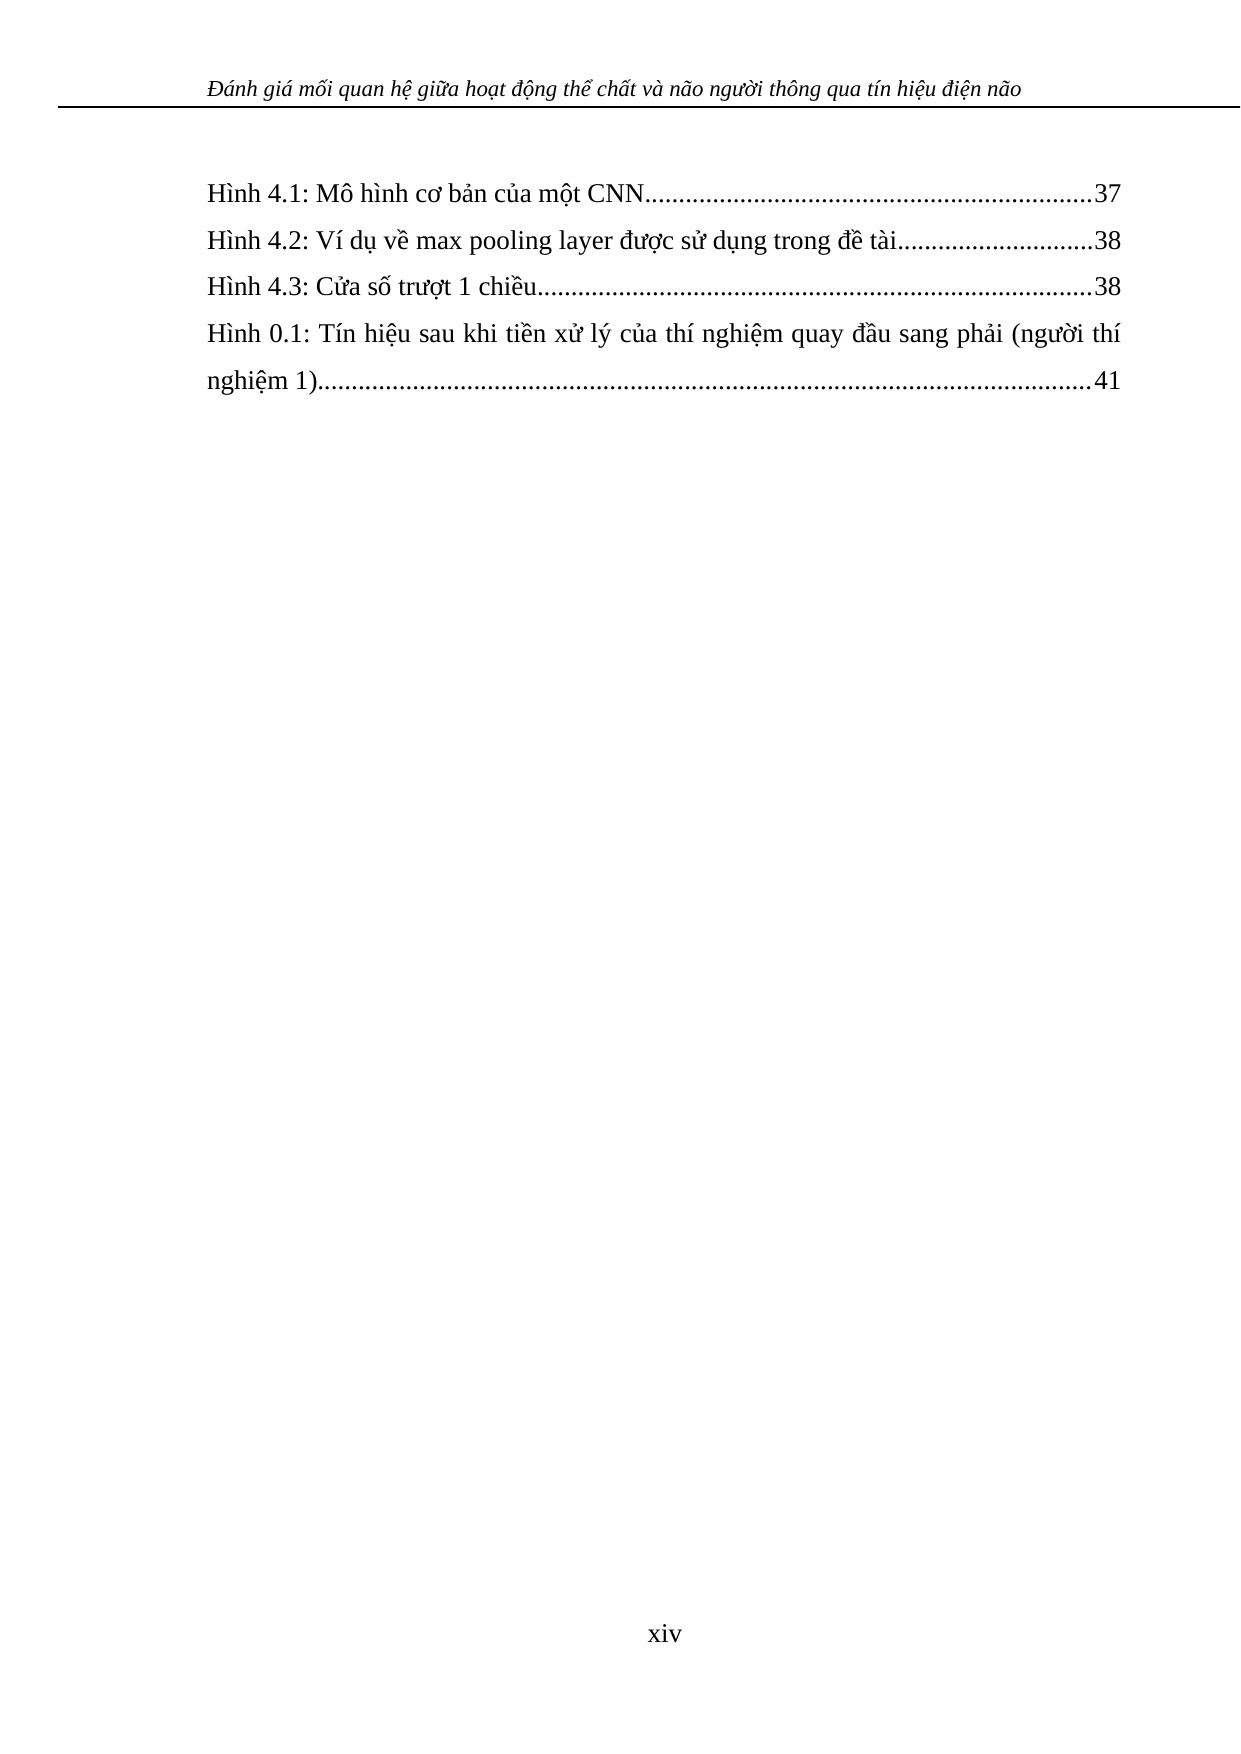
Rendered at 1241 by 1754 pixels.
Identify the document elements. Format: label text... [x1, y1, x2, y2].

text Hình 4.2: Ví dụ về max pooling layer được sử dụng trong đề tài 38 [207, 224, 1122, 255]
text Hình 4.1: Mô hình cơ bản của một CNN 37 [207, 177, 1122, 208]
text Hình 4.3: Cửa số trượt 1 chiều 38 [207, 271, 1122, 302]
text Hình 0.1: Tín hiệu sau khi tiền xử lý của thí nghiệm quay đầu sang phải (người thí nghiệm 1) 41 [207, 317, 1122, 395]
